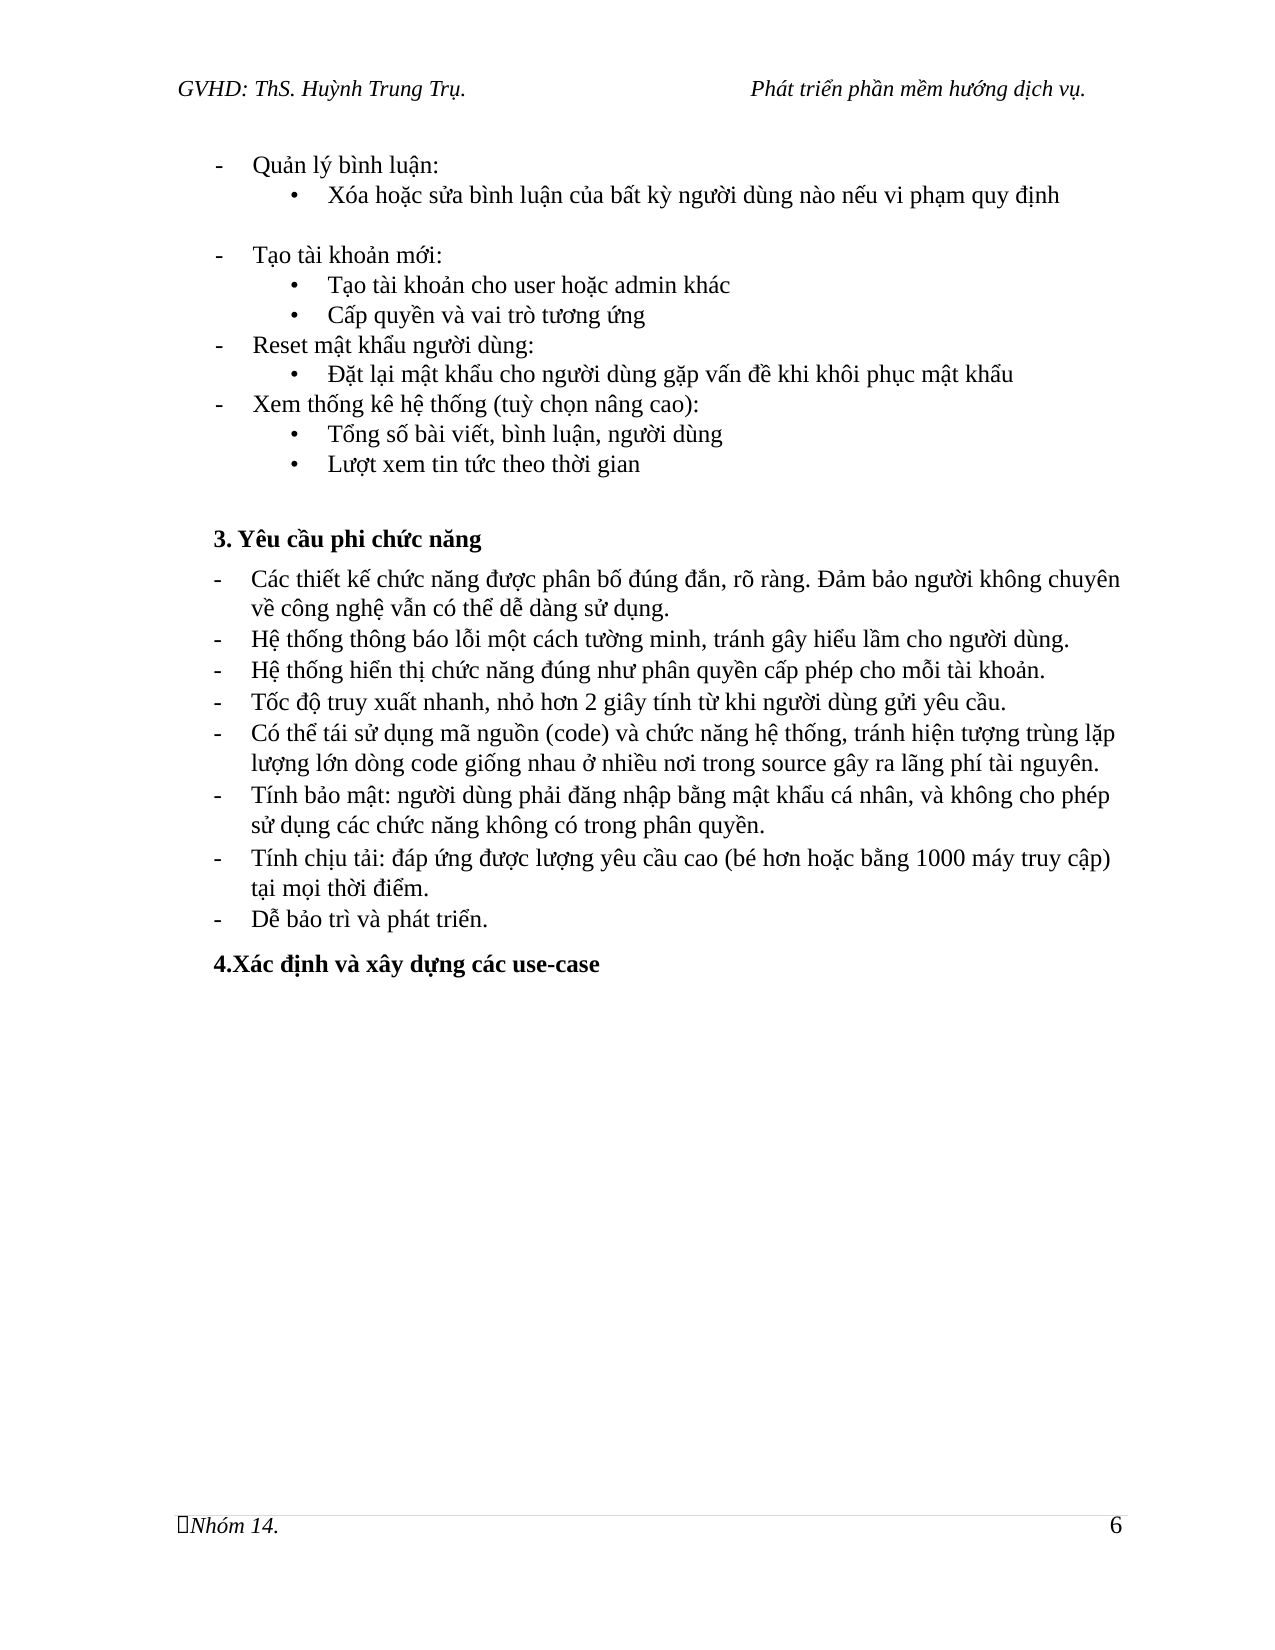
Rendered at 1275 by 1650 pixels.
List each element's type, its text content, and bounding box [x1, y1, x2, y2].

list Tạo tài khoản cho user hoặc admin khác [290, 270, 1084, 299]
list Đặt lại mật khẩu cho người dùng gặp vấn đề khi khôi phục mật khẩu [290, 359, 1084, 388]
subtitle 3. Yêu cầu phi chức năng [213, 524, 1078, 553]
list Hệ thống hiển thị chức năng đúng như phân quyền cấp phép cho mỗi tài khoản. [213, 656, 1122, 684]
list Lượt xem tin tức theo thời gian [290, 449, 1084, 478]
list Tạo tài khoản mới: [215, 240, 1084, 269]
list Xóa hoặc sửa bình luận của bất kỳ người dùng nào nếu vi phạm quy định [290, 180, 1084, 209]
list Cấp quyền và vai trò tương ứng [290, 300, 1084, 328]
list Hệ thống thông báo lỗi một cách tường minh, tránh gây hiểu lầm cho người dùng. [213, 624, 1122, 653]
list Tính bảo mật: người dùng phải đăng nhập bằng mật khẩu cá nhân, và không cho phép sử dụng các chức năng không có trong phân quyền. [213, 780, 1122, 839]
list Dễ bảo trì và phát triển. [213, 904, 1122, 932]
list Reset mật khẩu người dùng: [215, 330, 1084, 358]
list Quản lý bình luận: [215, 150, 1084, 179]
text 4.Xác định và xây dựng các use-case [213, 949, 1159, 978]
list Tổng số bài viết, bình luận, người dùng [290, 419, 1084, 448]
list Tính chịu tải: đáp ứng được lượng yêu cầu cao (bé hơn hoặc bằng 1000 máy truy cập) tại mọi thời điểm. [213, 843, 1122, 901]
list Xem thống kê hệ thống (tuỳ chọn nâng cao): [215, 389, 1084, 418]
list Các thiết kế chức năng được phân bố đúng đắn, rõ ràng. Đảm bảo người không chuyên về công nghệ vẫn có thể dễ dàng sử dụng. [213, 564, 1122, 622]
list Tốc độ truy xuất nhanh, nhỏ hơn 2 giây tính từ khi người dùng gửi yêu cầu. [213, 687, 1122, 716]
list Có thể tái sử dụng mã nguồn (code) và chức năng hệ thống, tránh hiện tượng trùng lặp lượng lớn dòng code giống nhau ở nhiều nơi trong source gây ra lãng phí tài nguyên. [213, 718, 1122, 777]
